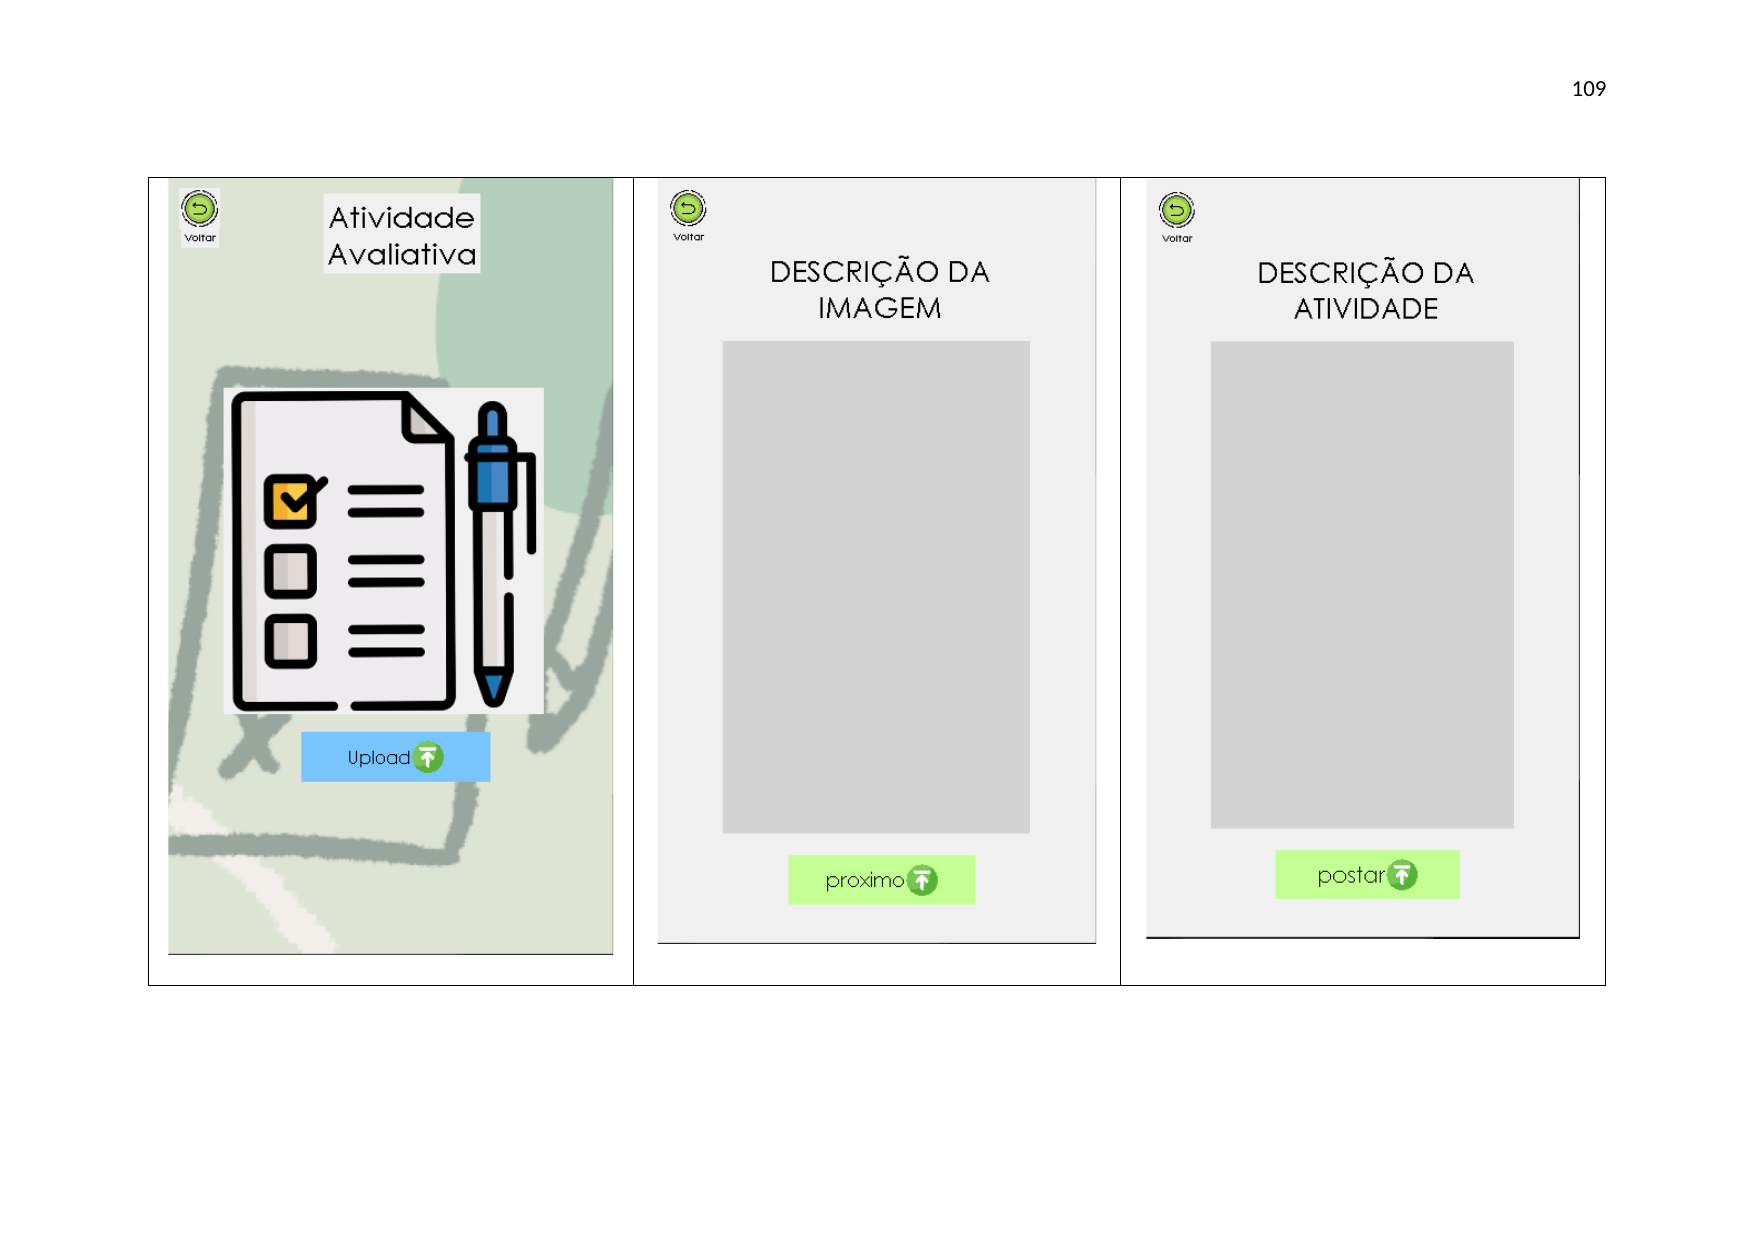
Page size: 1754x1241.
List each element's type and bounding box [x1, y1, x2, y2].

table_cell [634, 178, 1120, 985]
table_cell [1121, 178, 1605, 985]
picture [1146, 178, 1580, 939]
table_cell [149, 178, 633, 985]
picture [168, 178, 614, 955]
picture [657, 178, 1097, 944]
